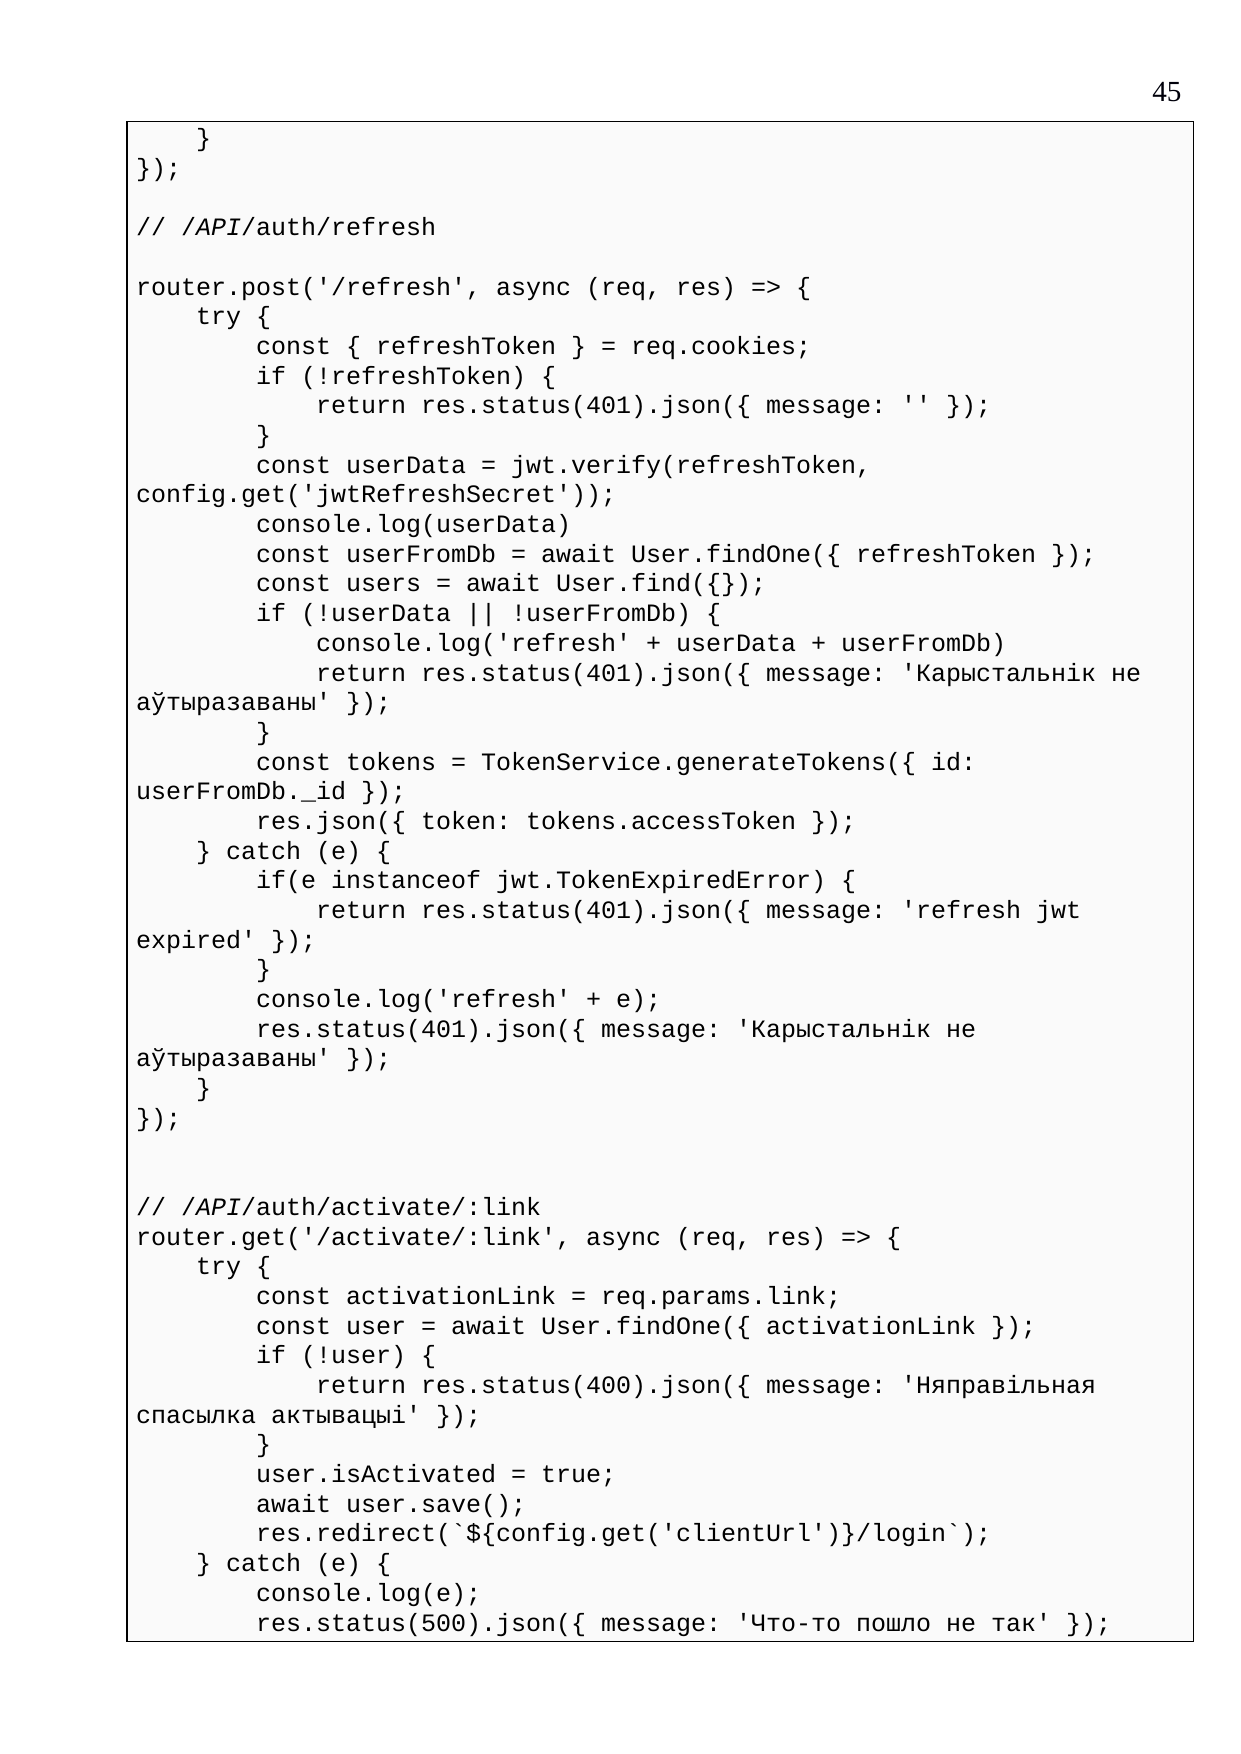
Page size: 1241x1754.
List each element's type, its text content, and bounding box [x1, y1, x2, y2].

text // /API/auth/activate/:link [128, 1190, 1193, 1220]
text res.status(500).json({ message: 'Что-то пошло не так' }); [128, 1606, 1193, 1641]
text } [128, 418, 1193, 448]
text } [128, 122, 1193, 151]
text const userData = jwt.verify(refreshToken, config.get('jwtRefreshSecret')); [128, 448, 1193, 507]
text router.post('/refresh', async (req, res) => { [128, 270, 1193, 299]
text return res.status(400).json({ message: 'Няправiльная спасылка актывацыi' }); [128, 1368, 1193, 1427]
text // /API/auth/refresh [128, 210, 1193, 240]
text try { [128, 299, 1193, 329]
text }); [128, 1101, 1193, 1131]
text await user.save(); [128, 1487, 1193, 1517]
text const { refreshToken } = req.cookies; [128, 329, 1193, 359]
text res.status(401).json({ message: 'Карыстальнiк не аўтыразаваны' }); [128, 1012, 1193, 1071]
text console.log('refresh' + e); [128, 982, 1193, 1012]
text return res.status(401).json({ message: '' }); [128, 388, 1193, 418]
text } catch (e) { [128, 1546, 1193, 1576]
text const user = await User.findOne({ activationLink }); [128, 1309, 1193, 1338]
text console.log('refresh' + userData + userFromDb) [128, 626, 1193, 656]
text const userFromDb = await User.findOne({ refreshToken }); [128, 537, 1193, 567]
text router.get('/activate/:link', async (req, res) => { [128, 1220, 1193, 1249]
text } [128, 1427, 1193, 1457]
text if(e instanceof jwt.TokenExpiredError) { [128, 863, 1193, 893]
text if (!userData || !userFromDb) { [128, 596, 1193, 626]
text console.log(userData) [128, 507, 1193, 537]
text } catch (e) { [128, 834, 1193, 863]
text return res.status(401).json({ message: 'Карыстальнiк не аўтыразаваны' }); [128, 656, 1193, 715]
text const users = await User.find({}); [128, 567, 1193, 596]
text if (!user) { [128, 1338, 1193, 1368]
text res.json({ token: tokens.accessToken }); [128, 804, 1193, 834]
text if (!refreshToken) { [128, 359, 1193, 388]
text try { [128, 1249, 1193, 1279]
text const activationLink = req.params.link; [128, 1279, 1193, 1309]
text user.isActivated = true; [128, 1457, 1193, 1487]
text console.log(e); [128, 1576, 1193, 1606]
text const tokens = TokenService.generateTokens({ id: userFromDb._id }); [128, 745, 1193, 804]
text }); [128, 151, 1193, 181]
text } [128, 1071, 1193, 1101]
text } [128, 715, 1193, 745]
text res.redirect(`${config.get('clientUrl')}/login`); [128, 1517, 1193, 1546]
text } [128, 952, 1193, 982]
text return res.status(401).json({ message: 'refresh jwt expired' }); [128, 893, 1193, 952]
